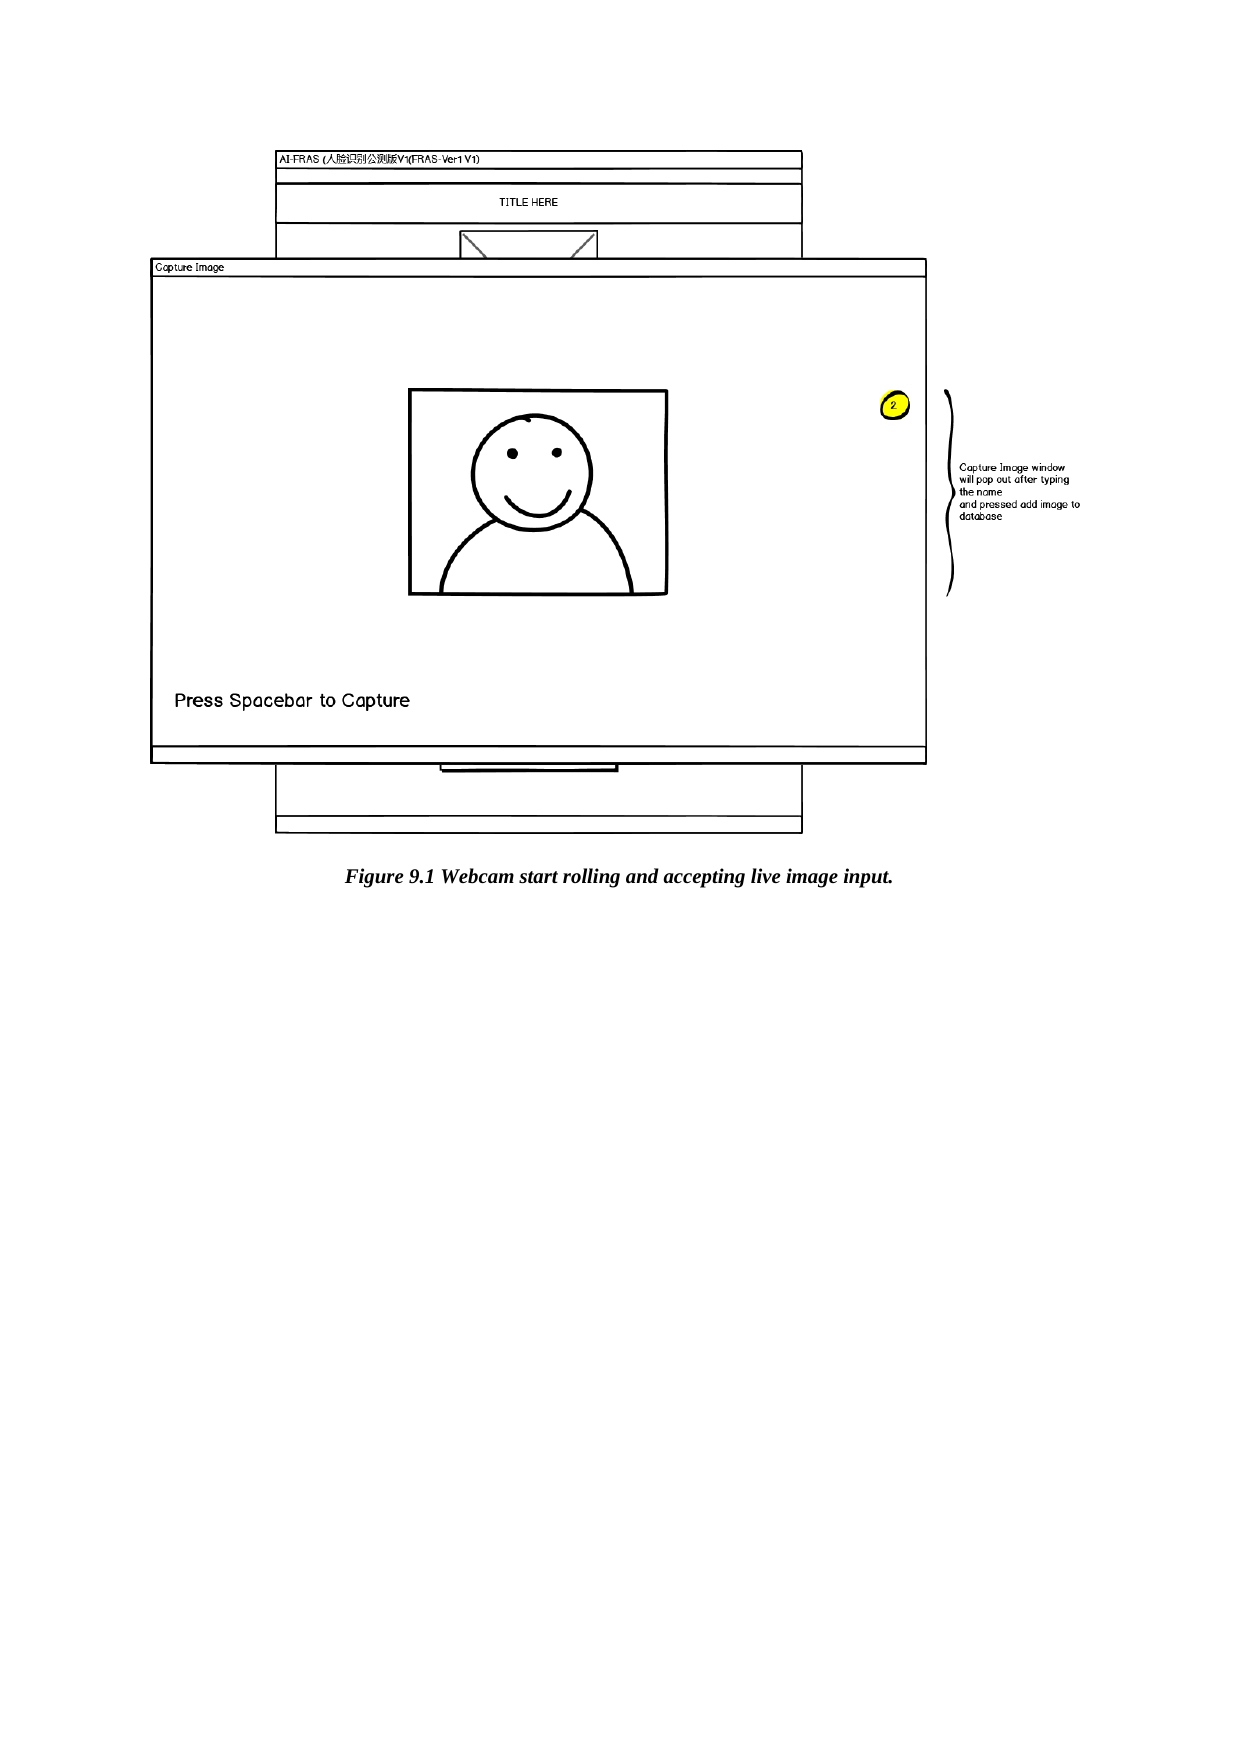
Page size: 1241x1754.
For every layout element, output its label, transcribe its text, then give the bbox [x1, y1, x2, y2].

text Figure 9.1 Webcam start rolling and accepting live image input. [150, 864, 1090, 888]
picture [150, 150, 1084, 834]
